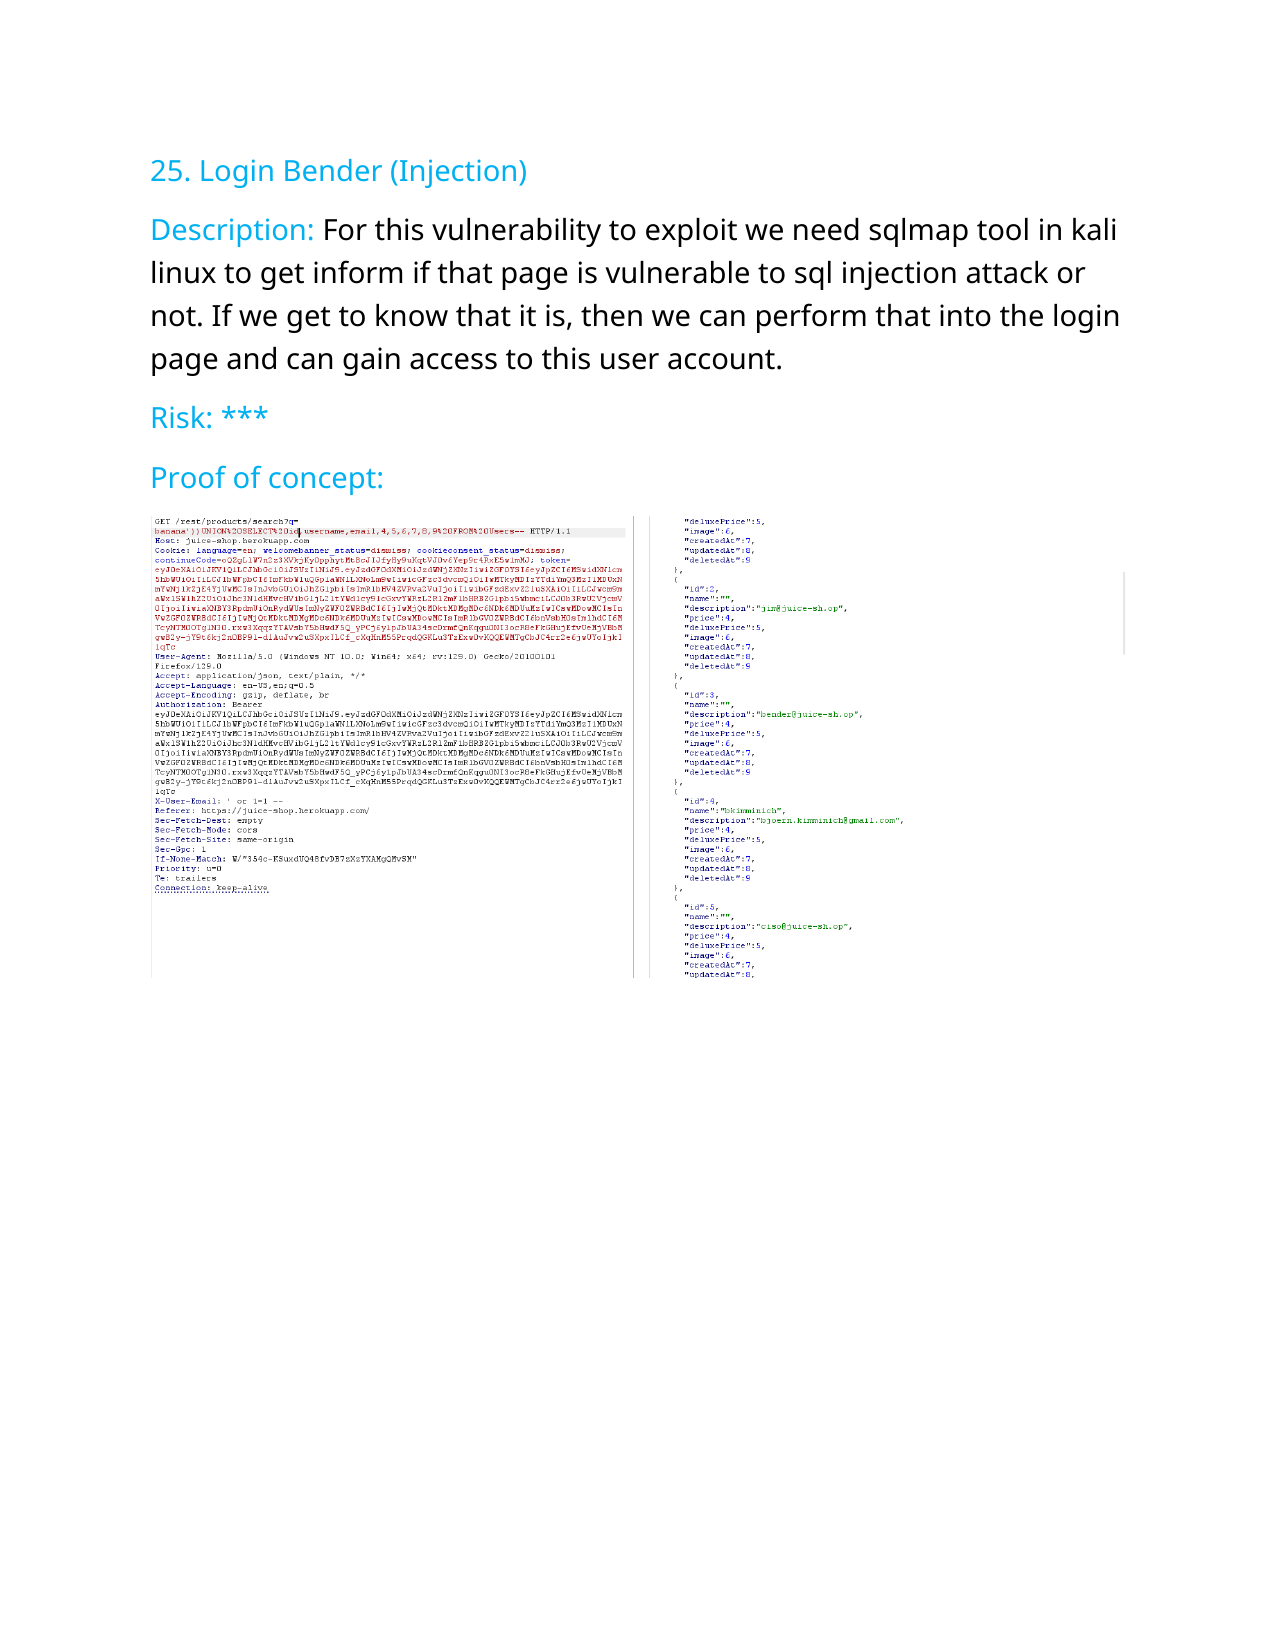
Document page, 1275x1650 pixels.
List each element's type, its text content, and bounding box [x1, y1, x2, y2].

picture [150, 516, 1125, 978]
text Proof of concept: [150, 457, 1125, 497]
text Risk: *** [150, 397, 1125, 437]
text 25. Login Bender (Injection) [150, 150, 1125, 190]
text Description: For this vulnerability to exploit we need sqlmap tool in kali linux to get inform if that page is vulnerable to sql injection attack or not. If we get to know that it is, then we can perform that into the login page and can gain access to this user account. [150, 209, 1125, 378]
